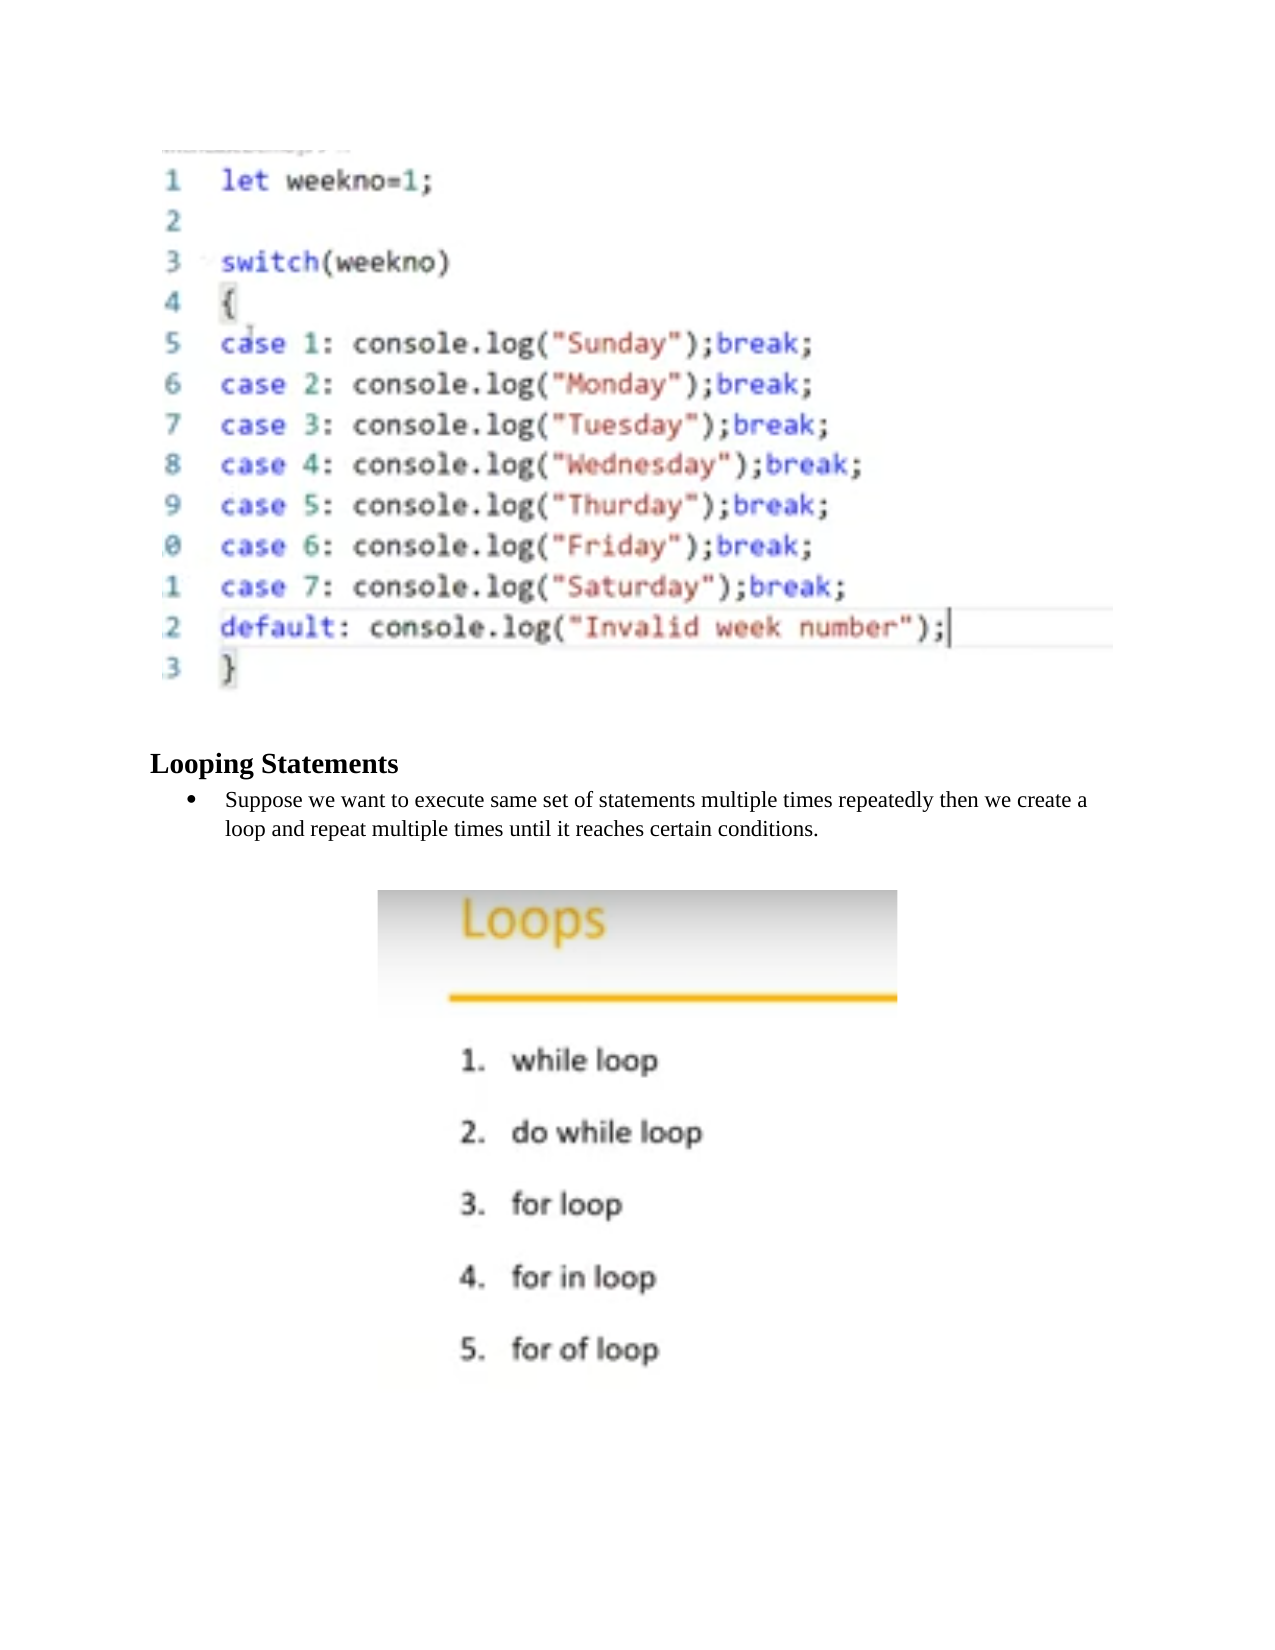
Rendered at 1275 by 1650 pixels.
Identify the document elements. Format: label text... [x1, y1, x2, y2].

subtitle Looping Statements [150, 746, 1125, 779]
subtitle Suppose we want to execute same set of statements multiple times repeatedly then we create a loop and repeat multiple times until it reaches certain conditions. [187, 786, 1125, 841]
picture [162, 150, 1113, 719]
picture [377, 890, 898, 1413]
